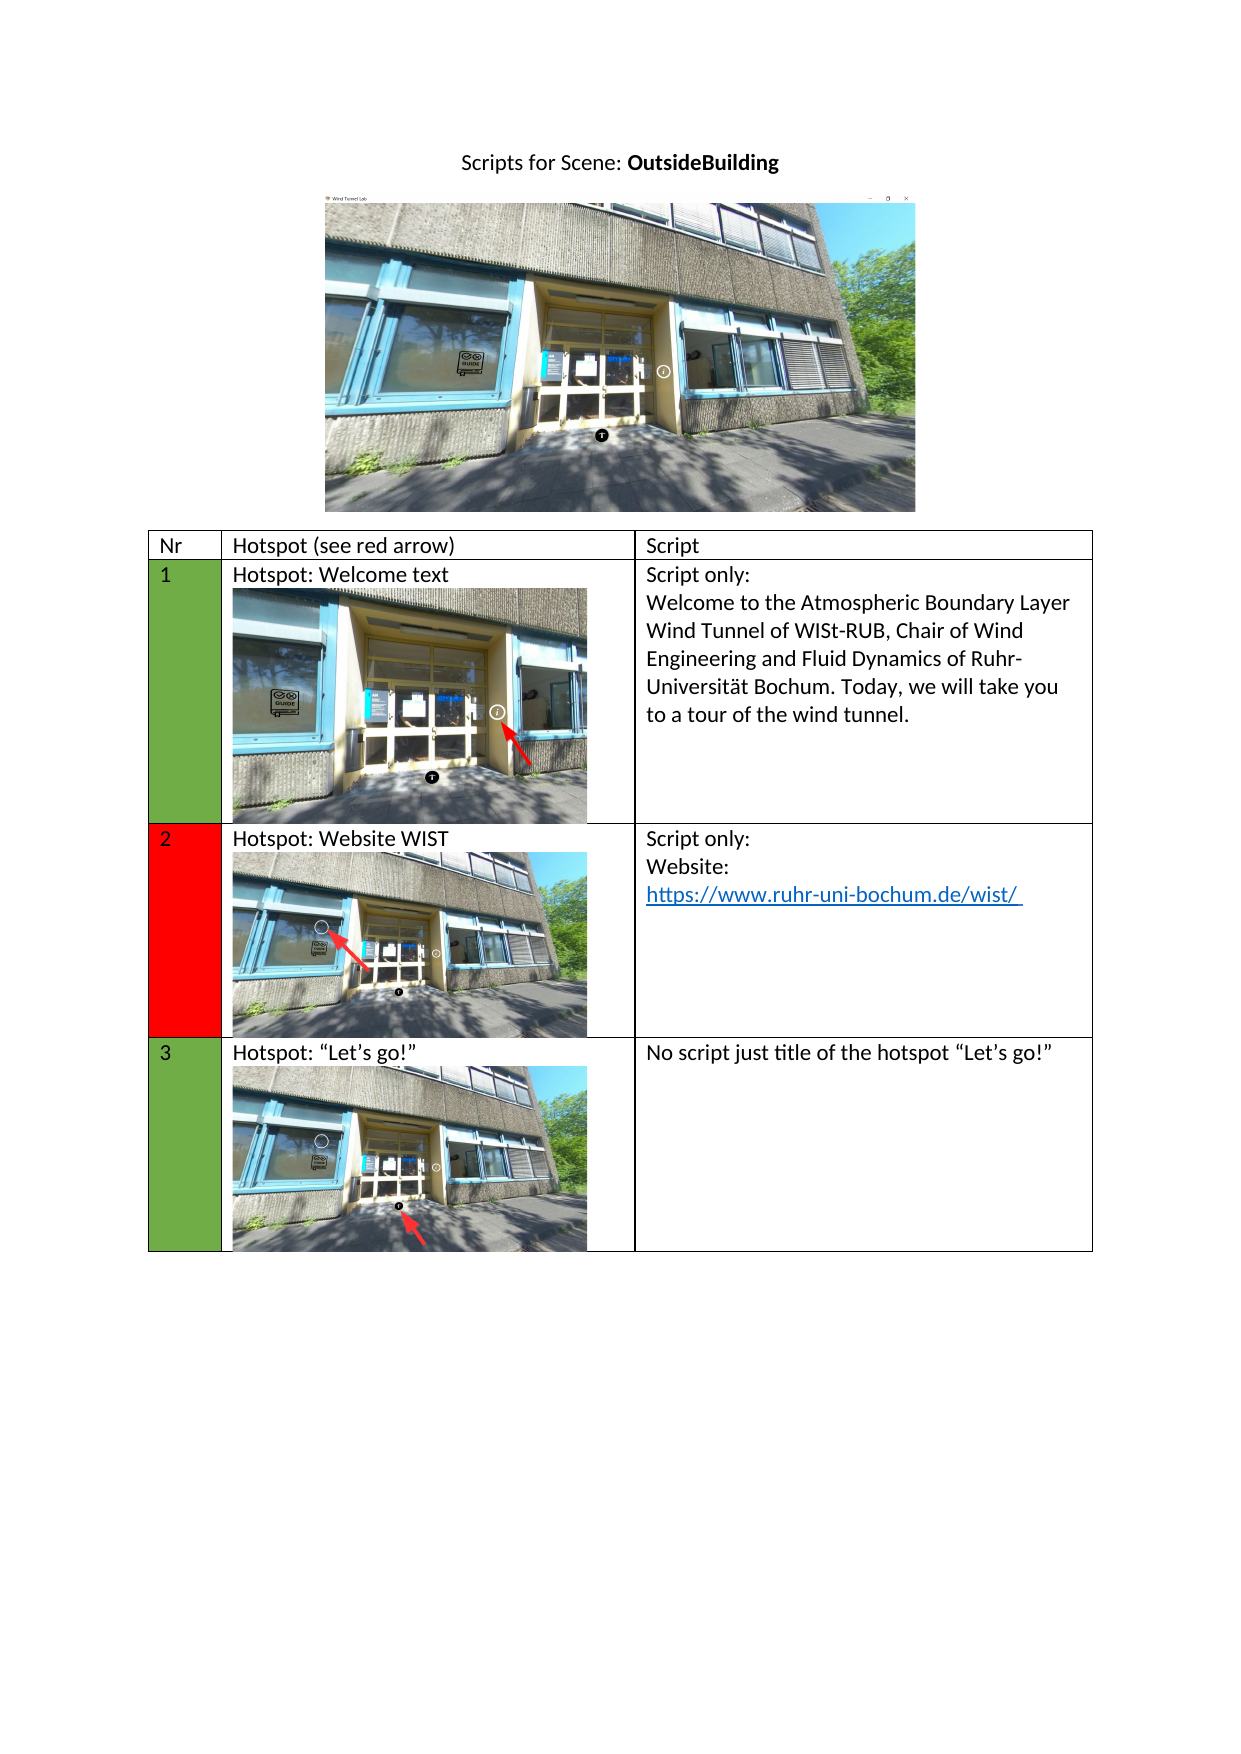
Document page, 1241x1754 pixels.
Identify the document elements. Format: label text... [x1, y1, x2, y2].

table_cell 2 [149, 824, 221, 1037]
table_cell No script just title of the hotspot “Let’s go!” [636, 1038, 1092, 1251]
text Scripts for Scene: OutsideBuilding [148, 148, 1093, 176]
table_cell Hotspot: “Let’s go!” [222, 1038, 634, 1251]
table_cell Hotspot: Website WIST [222, 824, 634, 1037]
table_cell Hotspot: Welcome text [222, 560, 634, 823]
picture [232, 1066, 588, 1252]
table_cell Script only: Welcome to the Atmospheric Boundary Layer Wind Tunnel of WISt-RUB, Chair of Wind Engineering and Fluid Dynamics of Ruhr-Universität Bochum. Today, we will take you to a tour of the wind tunnel. [636, 560, 1092, 823]
table_cell Script only: Website: https://www.ruhr-uni-bochum.de/wist/ [636, 824, 1092, 1037]
table_cell 1 [149, 560, 221, 823]
table_cell 3 [149, 1038, 221, 1251]
picture [232, 588, 588, 824]
picture [232, 852, 588, 1038]
table_header Nr [149, 531, 221, 559]
table_header Script [636, 531, 1092, 559]
picture [325, 194, 916, 512]
table_header Hotspot (see red arrow) [222, 531, 634, 559]
